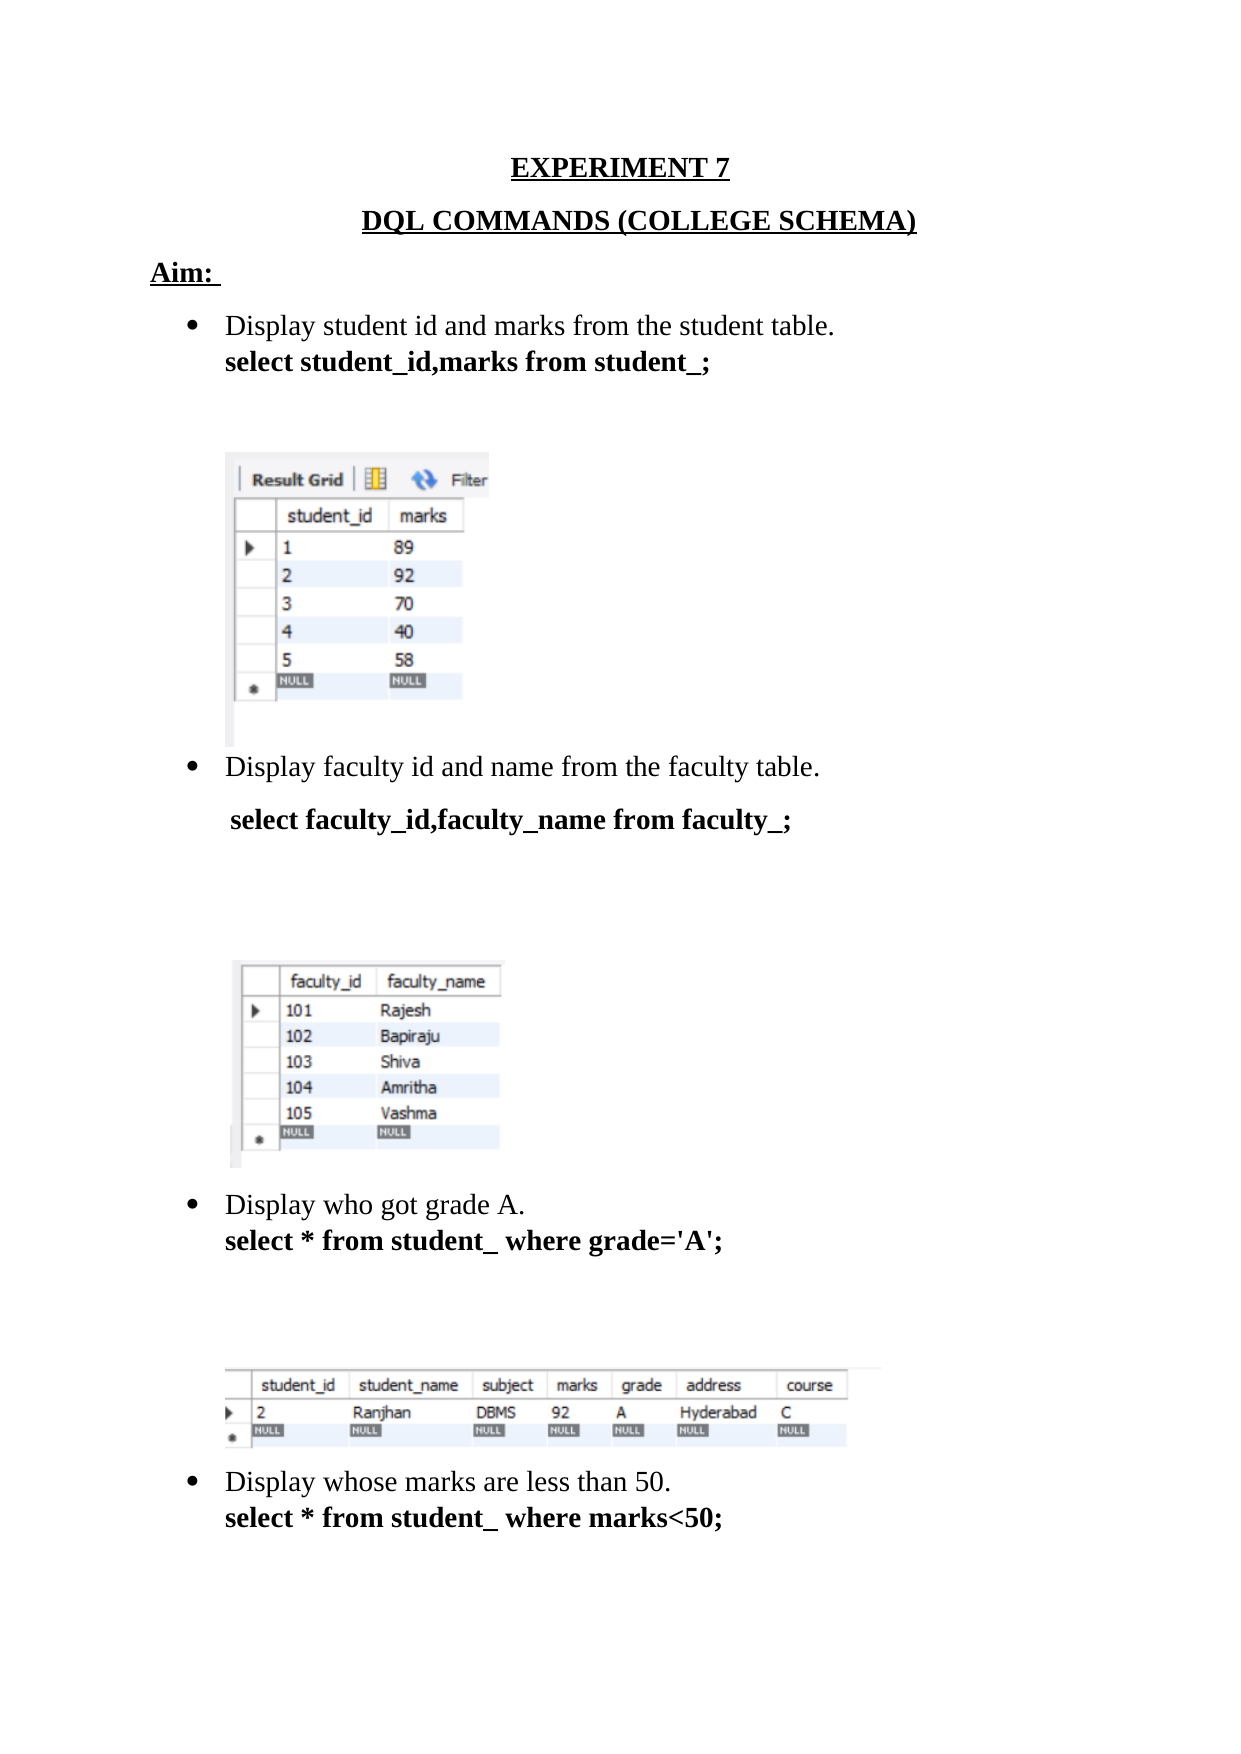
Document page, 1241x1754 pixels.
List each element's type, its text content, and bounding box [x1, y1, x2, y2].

list select * from student_ where grade='A'; [225, 1223, 1090, 1257]
list select * from student_ where marks<50; [225, 1500, 1090, 1534]
text select faculty_id,faculty_name from faculty_; [150, 802, 1090, 835]
text EXPERIMENT 7 [150, 150, 1090, 183]
list Display student id and marks from the student table. [187, 308, 1090, 341]
text DQL COMMANDS (COLLEGE SCHEMA) [187, 203, 1090, 236]
list Display whose marks are less than 50. [187, 1464, 1090, 1497]
list select student_id,marks from student_; [225, 344, 1090, 378]
list Display faculty id and name from the faculty table. [187, 749, 1090, 783]
list Display who got grade A. [187, 1187, 1090, 1221]
picture [225, 1367, 882, 1462]
picture [230, 960, 506, 1168]
text Aim: [150, 255, 1090, 288]
picture [225, 452, 489, 747]
